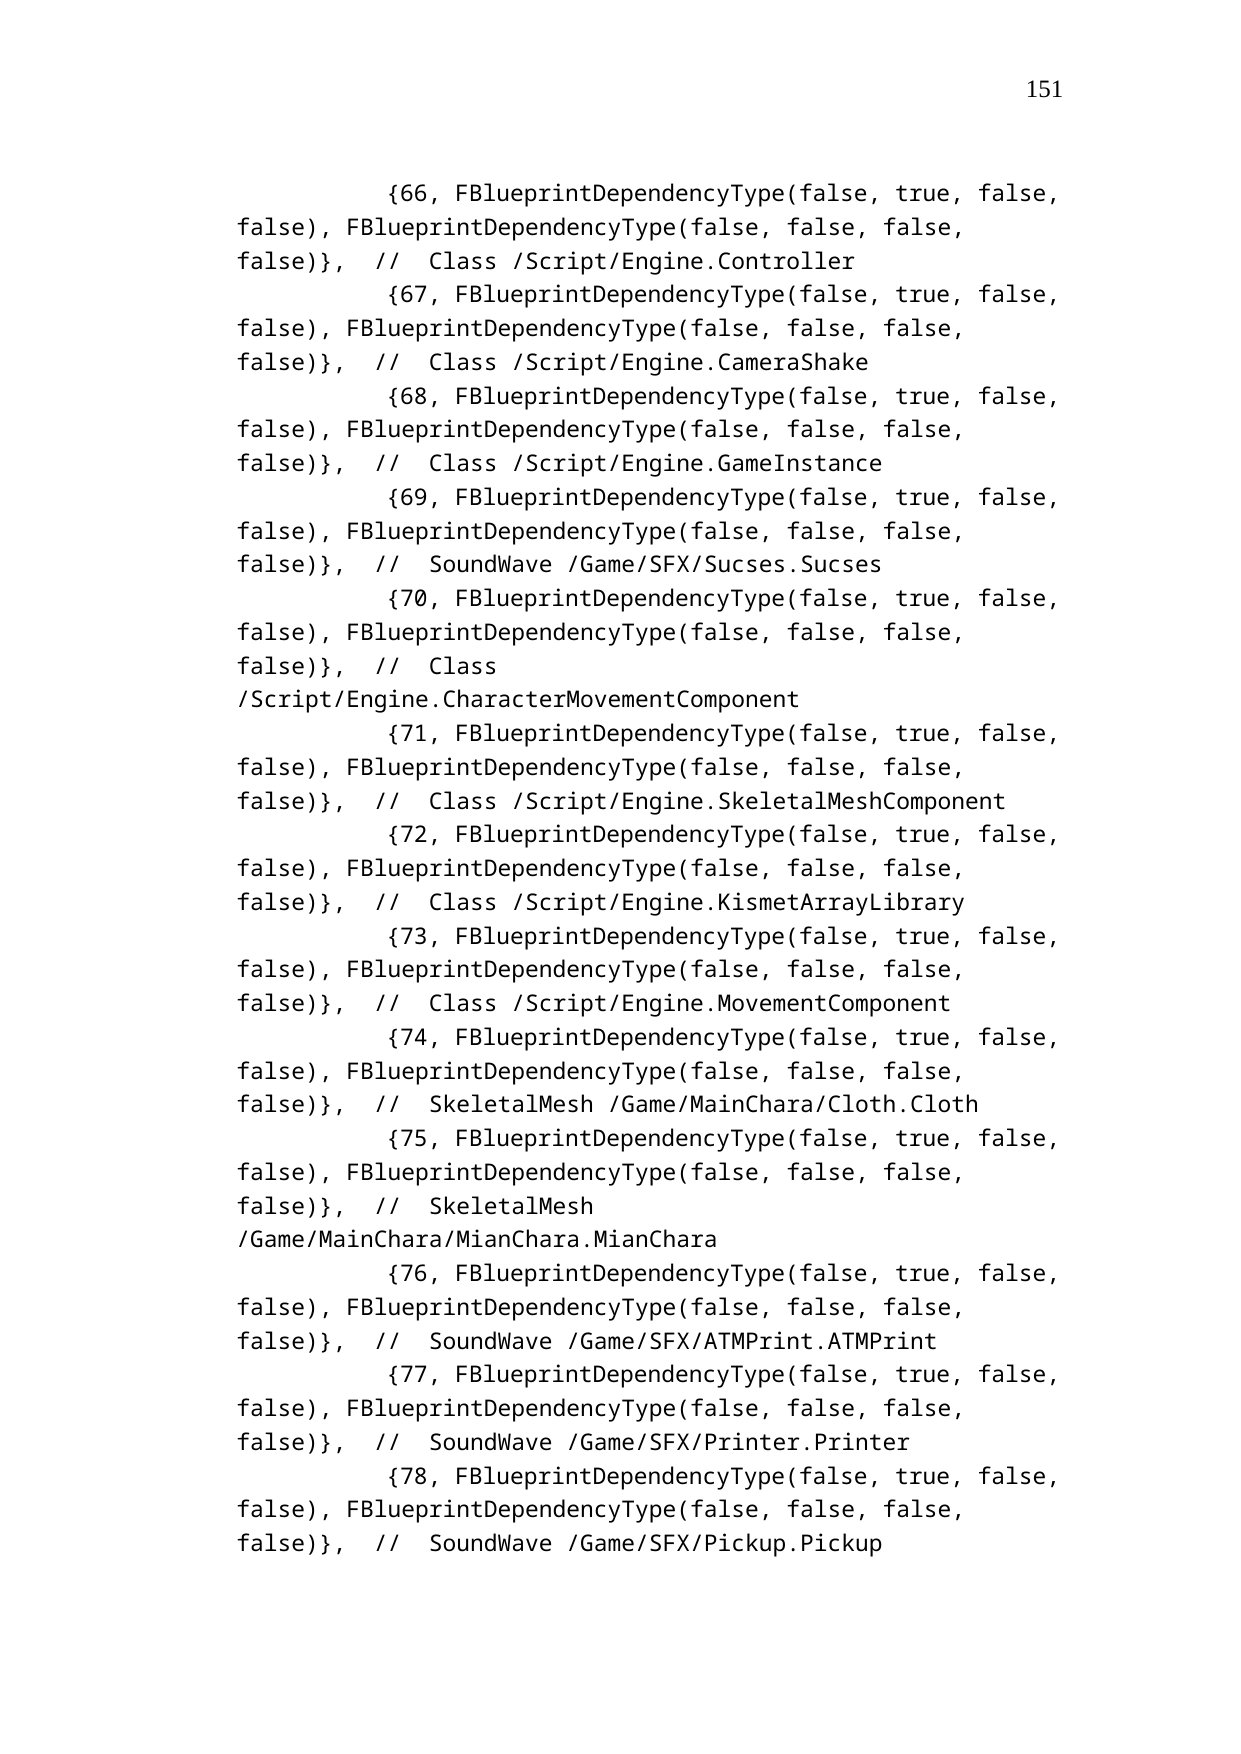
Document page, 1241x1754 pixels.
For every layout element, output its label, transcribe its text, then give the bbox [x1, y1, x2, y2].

text {76, FBlueprintDependencyType(false, true, false, false), FBlueprintDependencyType(false, false, false, false)}, // SoundWave /Game/SFX/ATMPrint.ATMPrint [236, 1257, 1063, 1356]
text {75, FBlueprintDependencyType(false, true, false, false), FBlueprintDependencyType(false, false, false, false)}, // SkeletalMesh /Game/MainChara/MianChara.MianChara [236, 1122, 1063, 1255]
text {73, FBlueprintDependencyType(false, true, false, false), FBlueprintDependencyType(false, false, false, false)}, // Class /Script/Engine.MovementComponent [236, 920, 1063, 1018]
text {71, FBlueprintDependencyType(false, true, false, false), FBlueprintDependencyType(false, false, false, false)}, // Class /Script/Engine.SkeletalMeshComponent [236, 717, 1063, 816]
text {70, FBlueprintDependencyType(false, true, false, false), FBlueprintDependencyType(false, false, false, false)}, // Class /Script/Engine.CharacterMovementComponent [236, 582, 1063, 715]
text {68, FBlueprintDependencyType(false, true, false, false), FBlueprintDependencyType(false, false, false, false)}, // Class /Script/Engine.GameInstance [236, 380, 1063, 478]
text {66, FBlueprintDependencyType(false, true, false, false), FBlueprintDependencyType(false, false, false, false)}, // Class /Script/Engine.Controller [236, 177, 1063, 276]
text {78, FBlueprintDependencyType(false, true, false, false), FBlueprintDependencyType(false, false, false, false)}, // SoundWave /Game/SFX/Pickup.Pickup [236, 1460, 1063, 1558]
text {77, FBlueprintDependencyType(false, true, false, false), FBlueprintDependencyType(false, false, false, false)}, // SoundWave /Game/SFX/Printer.Printer [236, 1358, 1063, 1457]
text {69, FBlueprintDependencyType(false, true, false, false), FBlueprintDependencyType(false, false, false, false)}, // SoundWave /Game/SFX/Sucses.Sucses [236, 481, 1063, 580]
text {74, FBlueprintDependencyType(false, true, false, false), FBlueprintDependencyType(false, false, false, false)}, // SkeletalMesh /Game/MainChara/Cloth.Cloth [236, 1021, 1063, 1120]
text {67, FBlueprintDependencyType(false, true, false, false), FBlueprintDependencyType(false, false, false, false)}, // Class /Script/Engine.CameraShake [236, 278, 1063, 377]
text {72, FBlueprintDependencyType(false, true, false, false), FBlueprintDependencyType(false, false, false, false)}, // Class /Script/Engine.KismetArrayLibrary [236, 818, 1063, 917]
